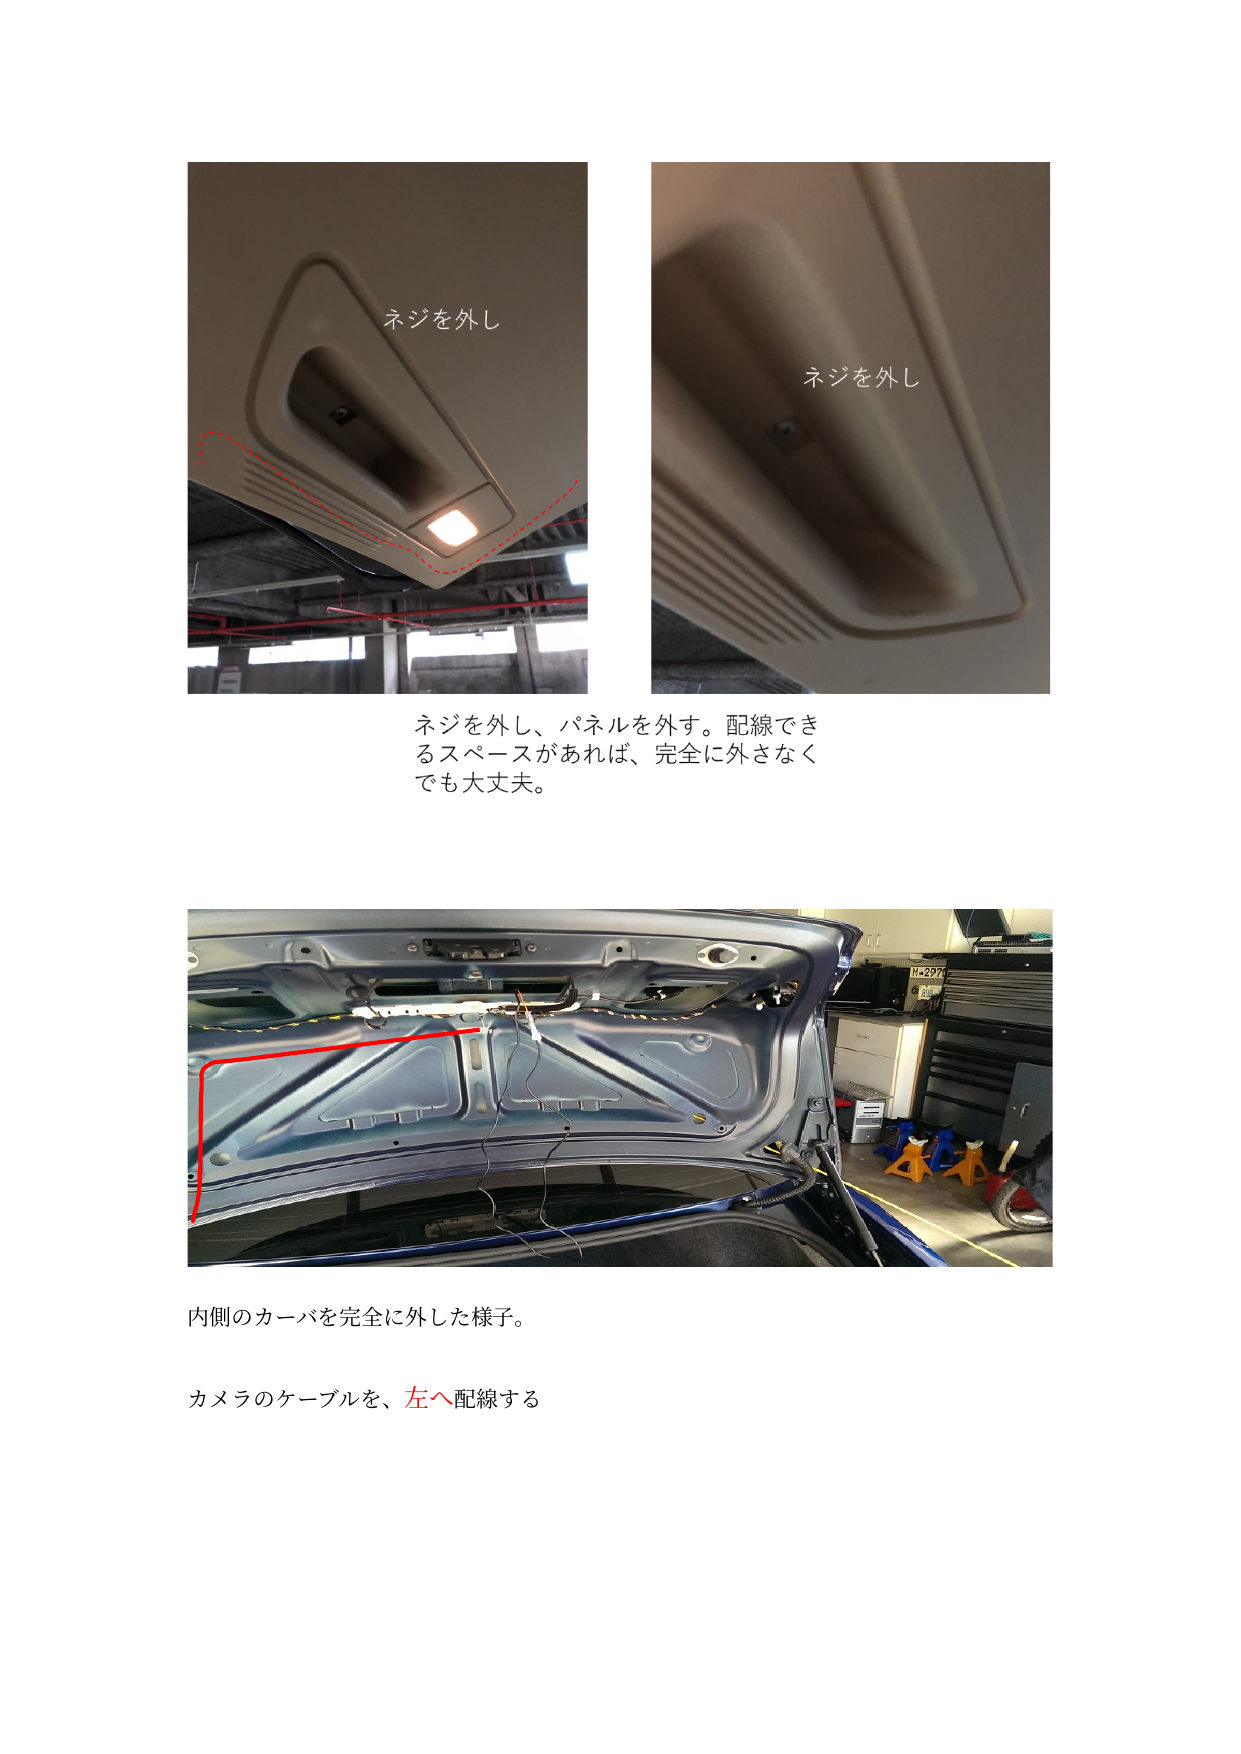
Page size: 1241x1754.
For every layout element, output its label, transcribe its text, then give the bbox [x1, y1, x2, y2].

text 内側のカーバを完全に外した様子。 [187, 1299, 1053, 1332]
text カメラのケーブルを、左へ配線する [187, 1364, 1053, 1429]
picture [187, 909, 1053, 1267]
picture [187, 162, 1050, 813]
